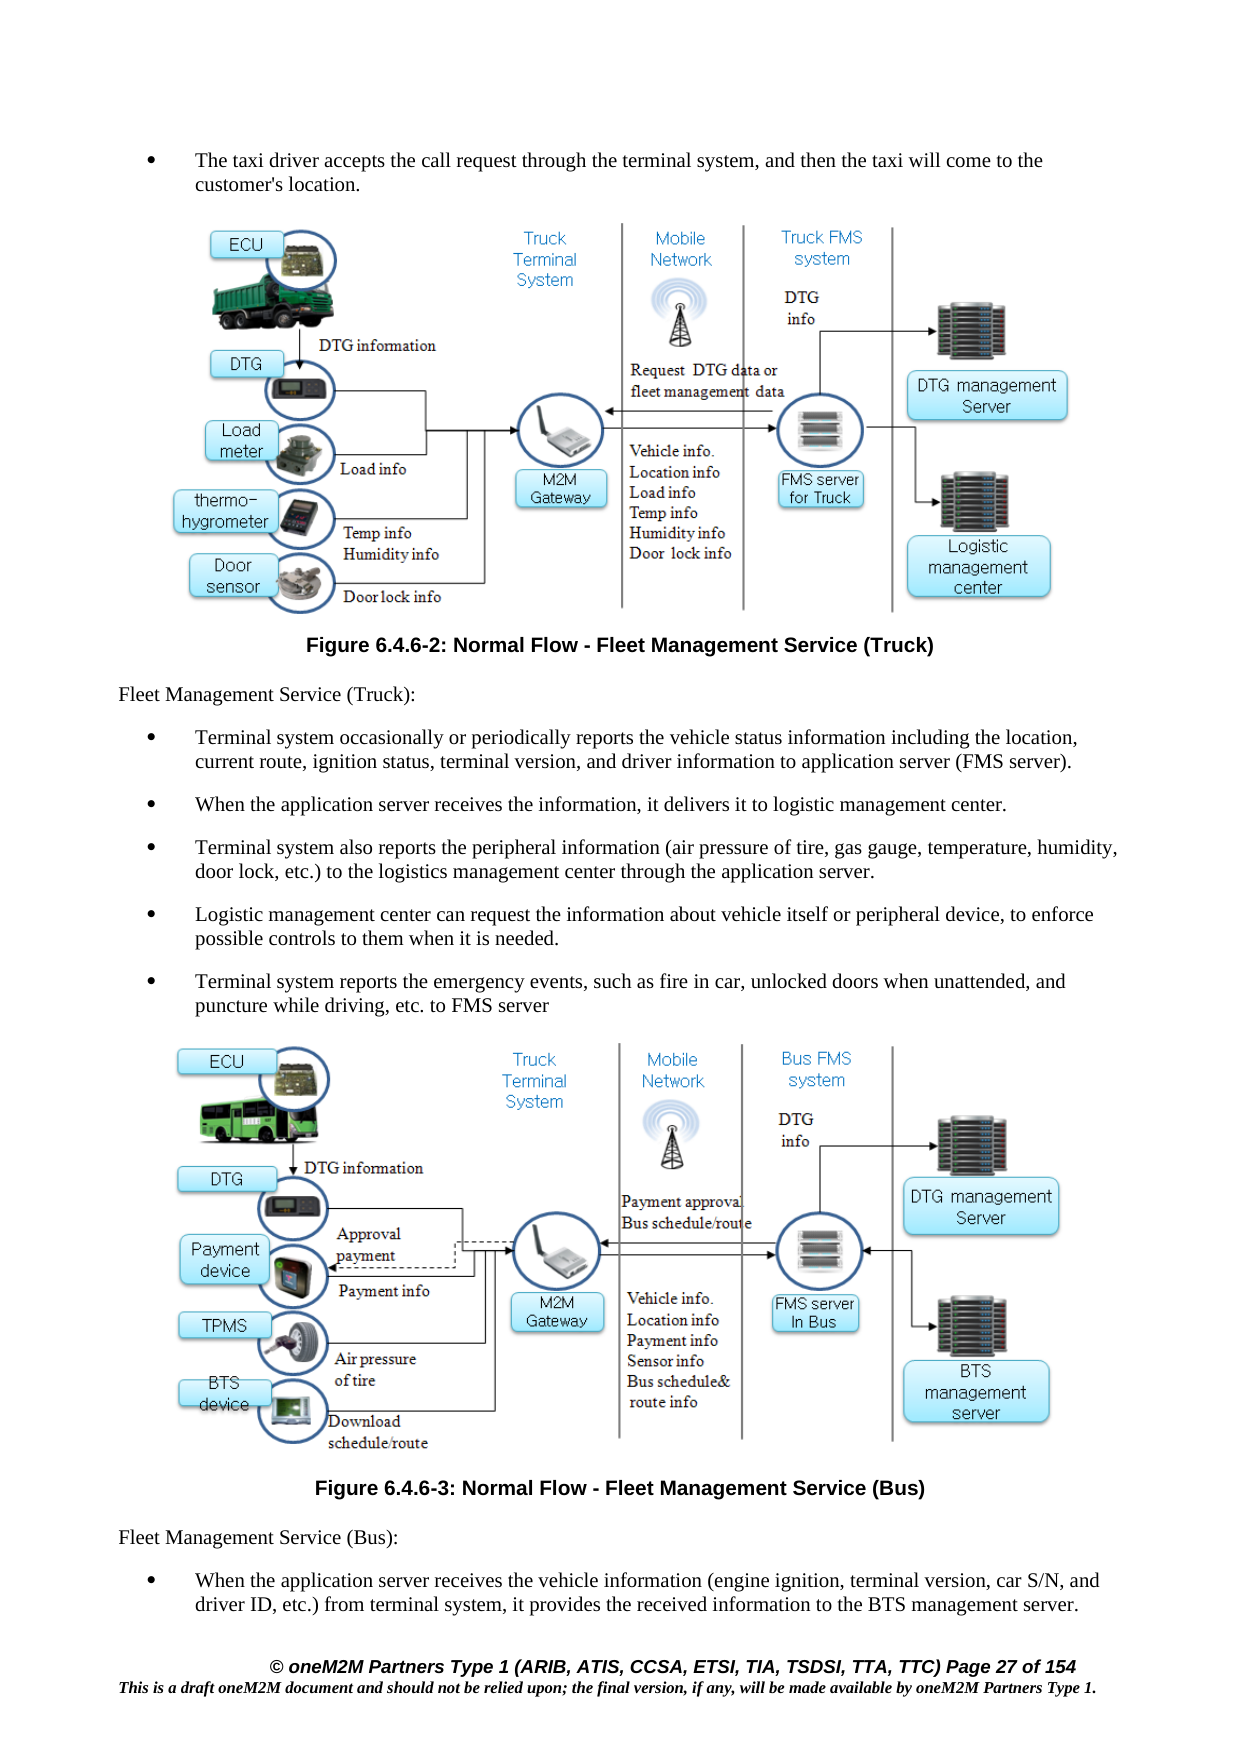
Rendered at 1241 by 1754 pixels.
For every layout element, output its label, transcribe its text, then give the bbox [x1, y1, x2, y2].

text Terminal system also reports the peripheral information (air pressure of tire, gas gauge, temperature, humidity, door lock, etc.) to the logistics management center through the application server. [148, 835, 1122, 883]
text Fleet Management Service (Truck): [118, 682, 1122, 706]
text Terminal system reports the emergency events, such as fire in car, unlocked doors when unattended, and puncture while driving, etc. to FMS server [148, 968, 1122, 1017]
text Figure 6.4.6-2: Normal Flow - Fleet Management Service (Truck) [118, 633, 1122, 657]
text Logistic management center can request the information about vehicle itself or peripheral device, to enforce possible controls to them when it is needed. [148, 902, 1122, 950]
text The taxi driver accepts the call request through the terminal system, and then the taxi will come to the customer's location. [148, 148, 1122, 196]
text When the application server receives the information, it delivers it to logistic management center. [148, 792, 1122, 816]
text Fleet Management Service (Bus): [118, 1525, 1122, 1549]
text Terminal system occasionally or periodically reports the vehicle status information including the location, current route, ignition status, terminal version, and driver information to application server (FMS server). [148, 725, 1122, 773]
text Figure 6.4.6-3: Normal Flow - Fleet Management Service (Bus) [118, 1476, 1122, 1500]
text When the application server receives the vehicle information (engine ignition, terminal version, car S/N, and driver ID, etc.) from terminal system, it provides the received information to the BTS management server. [148, 1568, 1122, 1616]
